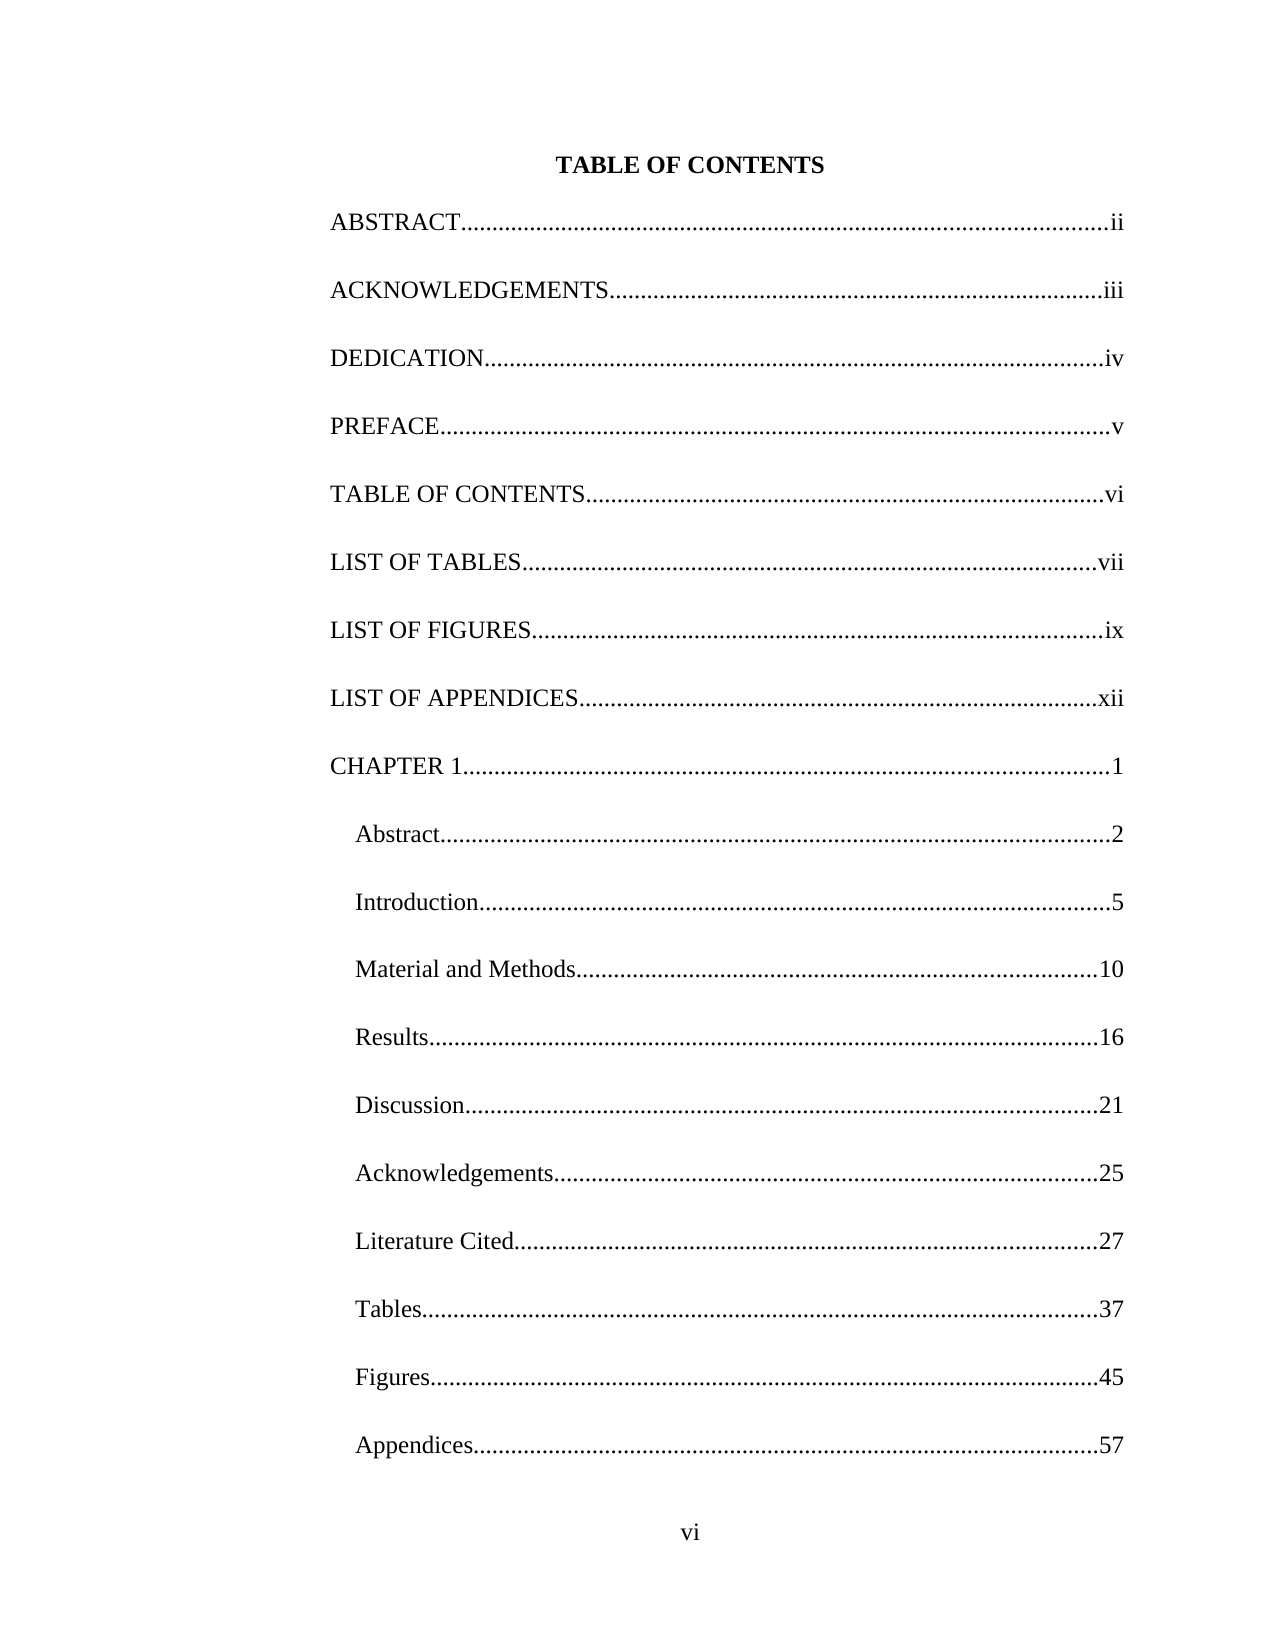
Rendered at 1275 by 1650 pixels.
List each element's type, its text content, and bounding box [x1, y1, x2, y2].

text PREFACE v [255, 411, 1125, 440]
text CHAPTER 1 1 [255, 751, 1125, 779]
text LIST OF FIGURES ix [255, 615, 1125, 644]
text Appendices 57 [280, 1430, 1125, 1459]
text Figures 45 [280, 1362, 1125, 1391]
subtitle TABLE OF CONTENTS [255, 150, 1125, 179]
text Discussion 21 [280, 1090, 1125, 1119]
text LIST OF TABLES vii [255, 547, 1125, 576]
text Material and Methods 10 [280, 954, 1125, 983]
text ABSTRACT ii [255, 207, 1125, 236]
text ACKNOWLEDGEMENTS iii [255, 275, 1125, 304]
text Results 16 [280, 1022, 1125, 1051]
text Literature Cited 27 [280, 1226, 1125, 1255]
text Tables 37 [280, 1294, 1125, 1323]
text DEDICATION iv [255, 343, 1125, 372]
text TABLE OF CONTENTS vi [255, 479, 1125, 508]
text Abstract 2 [280, 819, 1125, 847]
text LIST OF APPENDICES xii [255, 683, 1125, 712]
text Introduction 5 [280, 887, 1125, 915]
text Acknowledgements 25 [280, 1158, 1125, 1187]
